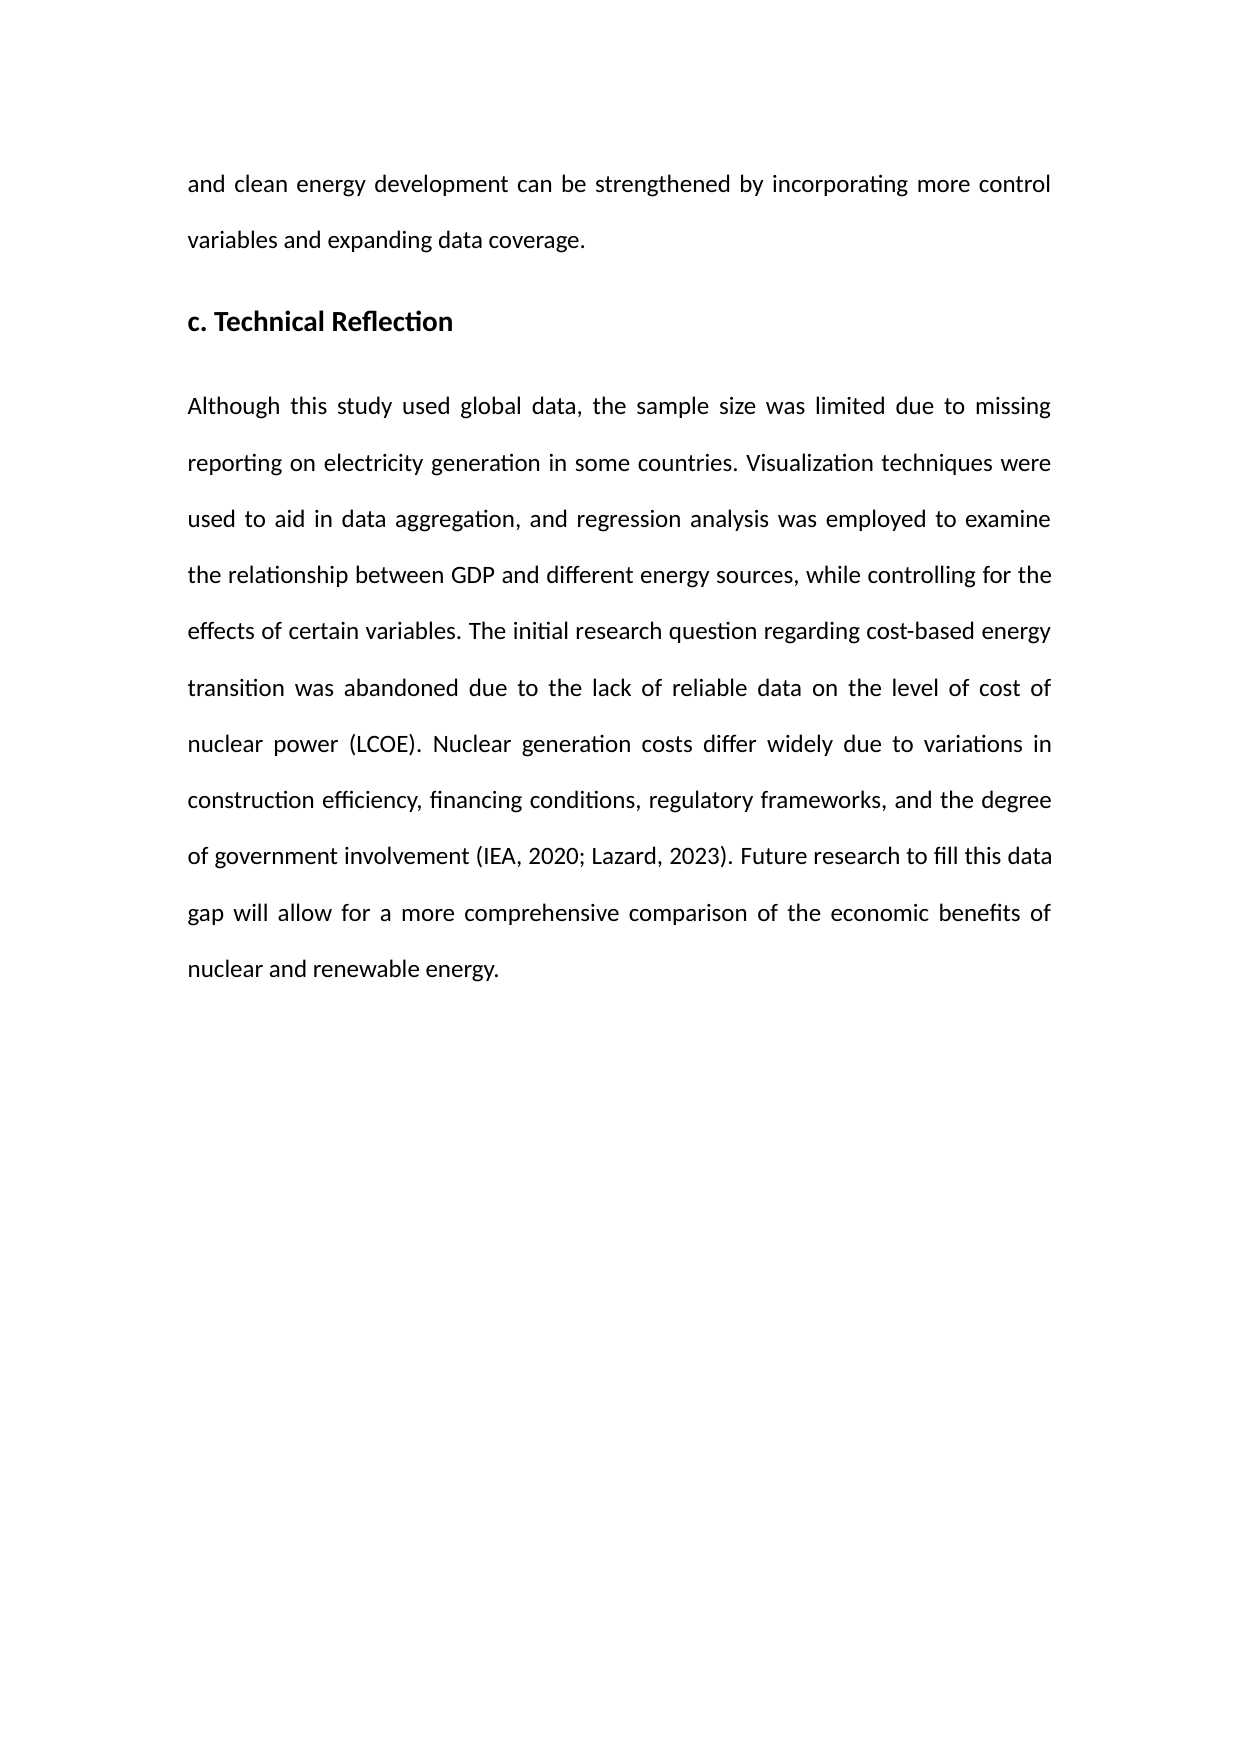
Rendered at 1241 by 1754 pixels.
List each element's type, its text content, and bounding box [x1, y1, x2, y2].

text Although this study used global data, the sample size was limited due to missing reporting on electricity generation in some countries. Visualization techniques were used to aid in data aggregation, and regression analysis was employed to examine the relationship between GDP and different energy sources, while controlling for the effects of certain variables. The initial research question regarding cost-based energy transition was abandoned due to the lack of reliable data on the level of cost of nuclear power (LCOE). Nuclear generation costs differ widely due to variations in construction efficiency, financing conditions, regulatory frameworks, and the degree of government involvement (IEA, 2020; Lazard, 2023). Future research to fill this data gap will allow for a more comprehensive comparison of the economic benefits of nuclear and renewable energy. [187, 387, 1053, 987]
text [187, 164, 1053, 258]
text c. Technical Reflection [187, 303, 1053, 340]
